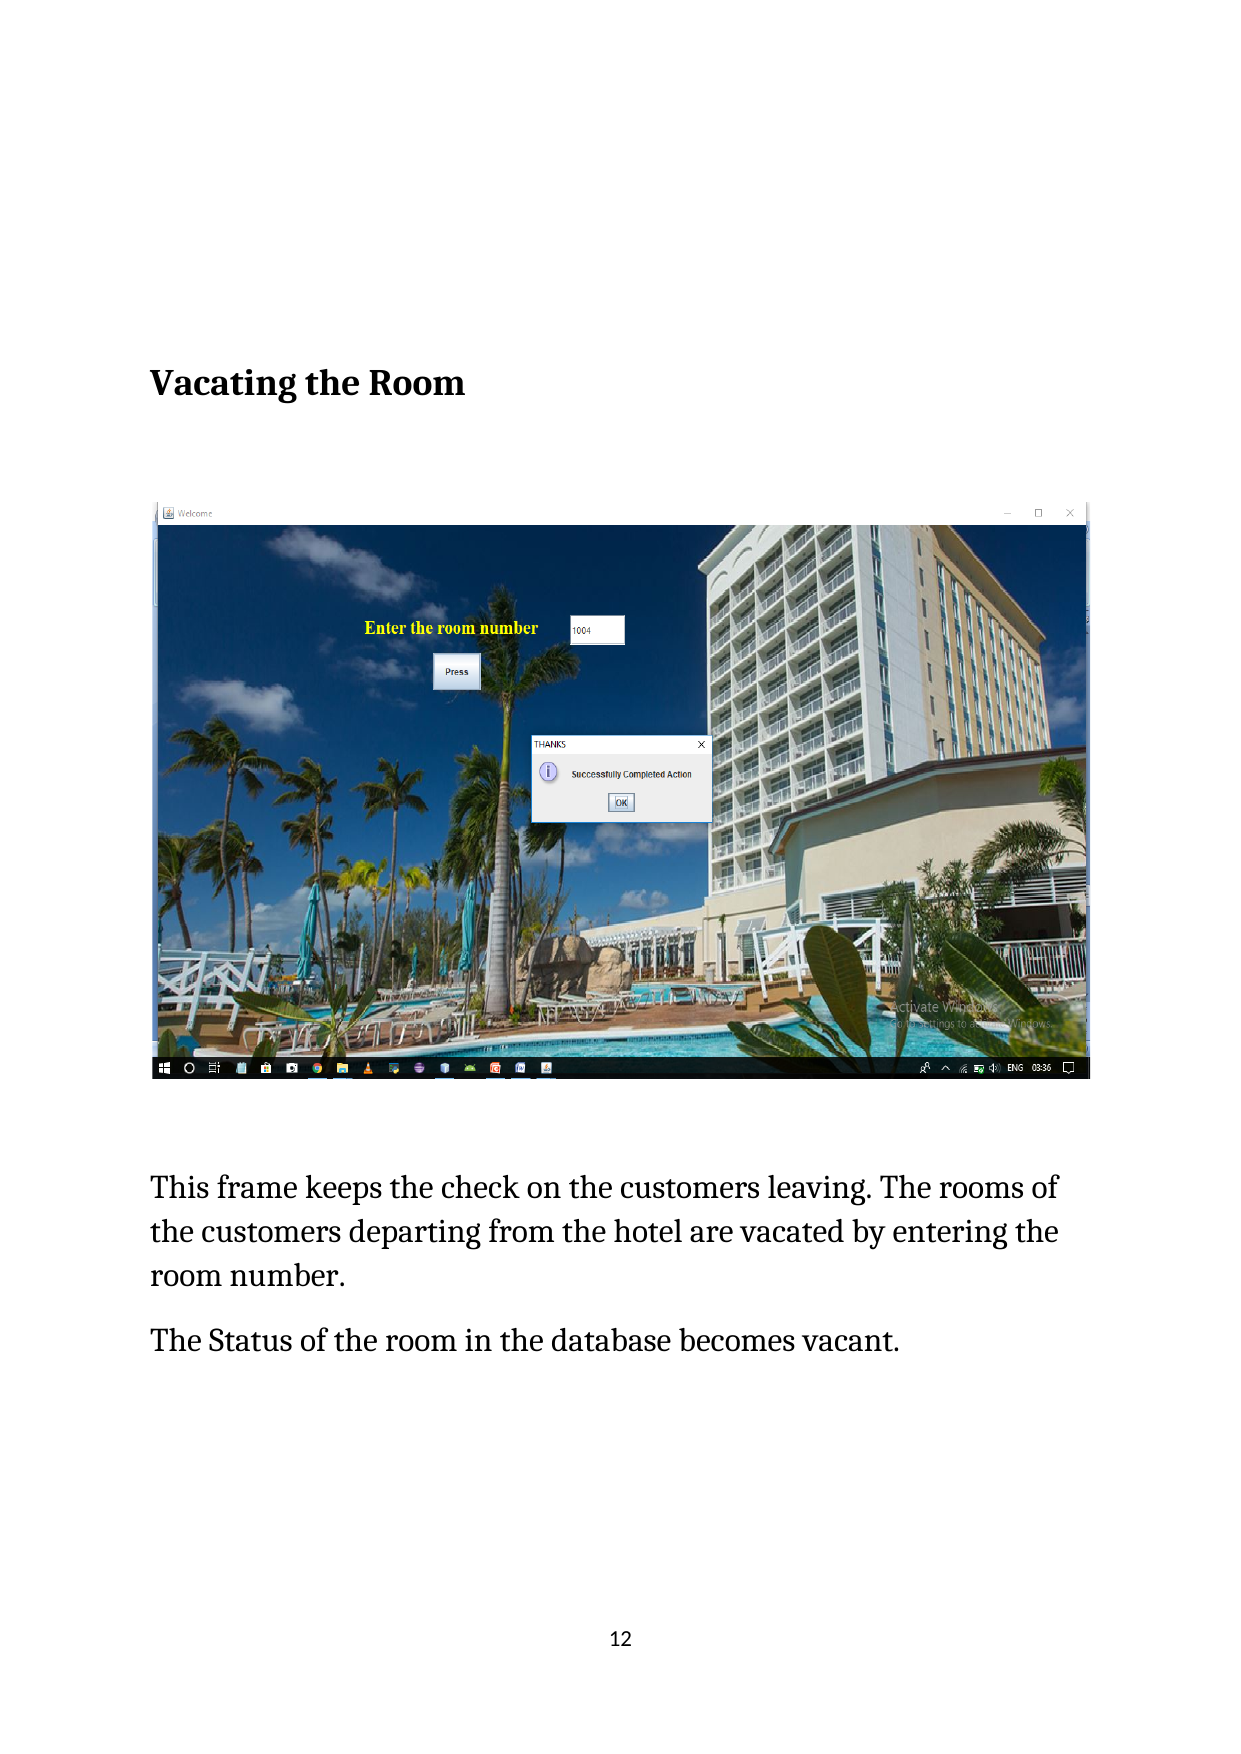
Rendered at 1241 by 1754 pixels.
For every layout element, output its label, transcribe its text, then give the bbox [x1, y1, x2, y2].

picture [152, 502, 1091, 1079]
text Vacating the Room [150, 361, 1090, 404]
text The Status of the room in the database becomes vacant. [150, 1322, 1090, 1360]
text This frame keeps the check on the customers leaving. The rooms of the customers departing from the hotel are vacated by entering the room number. [150, 1169, 1090, 1295]
